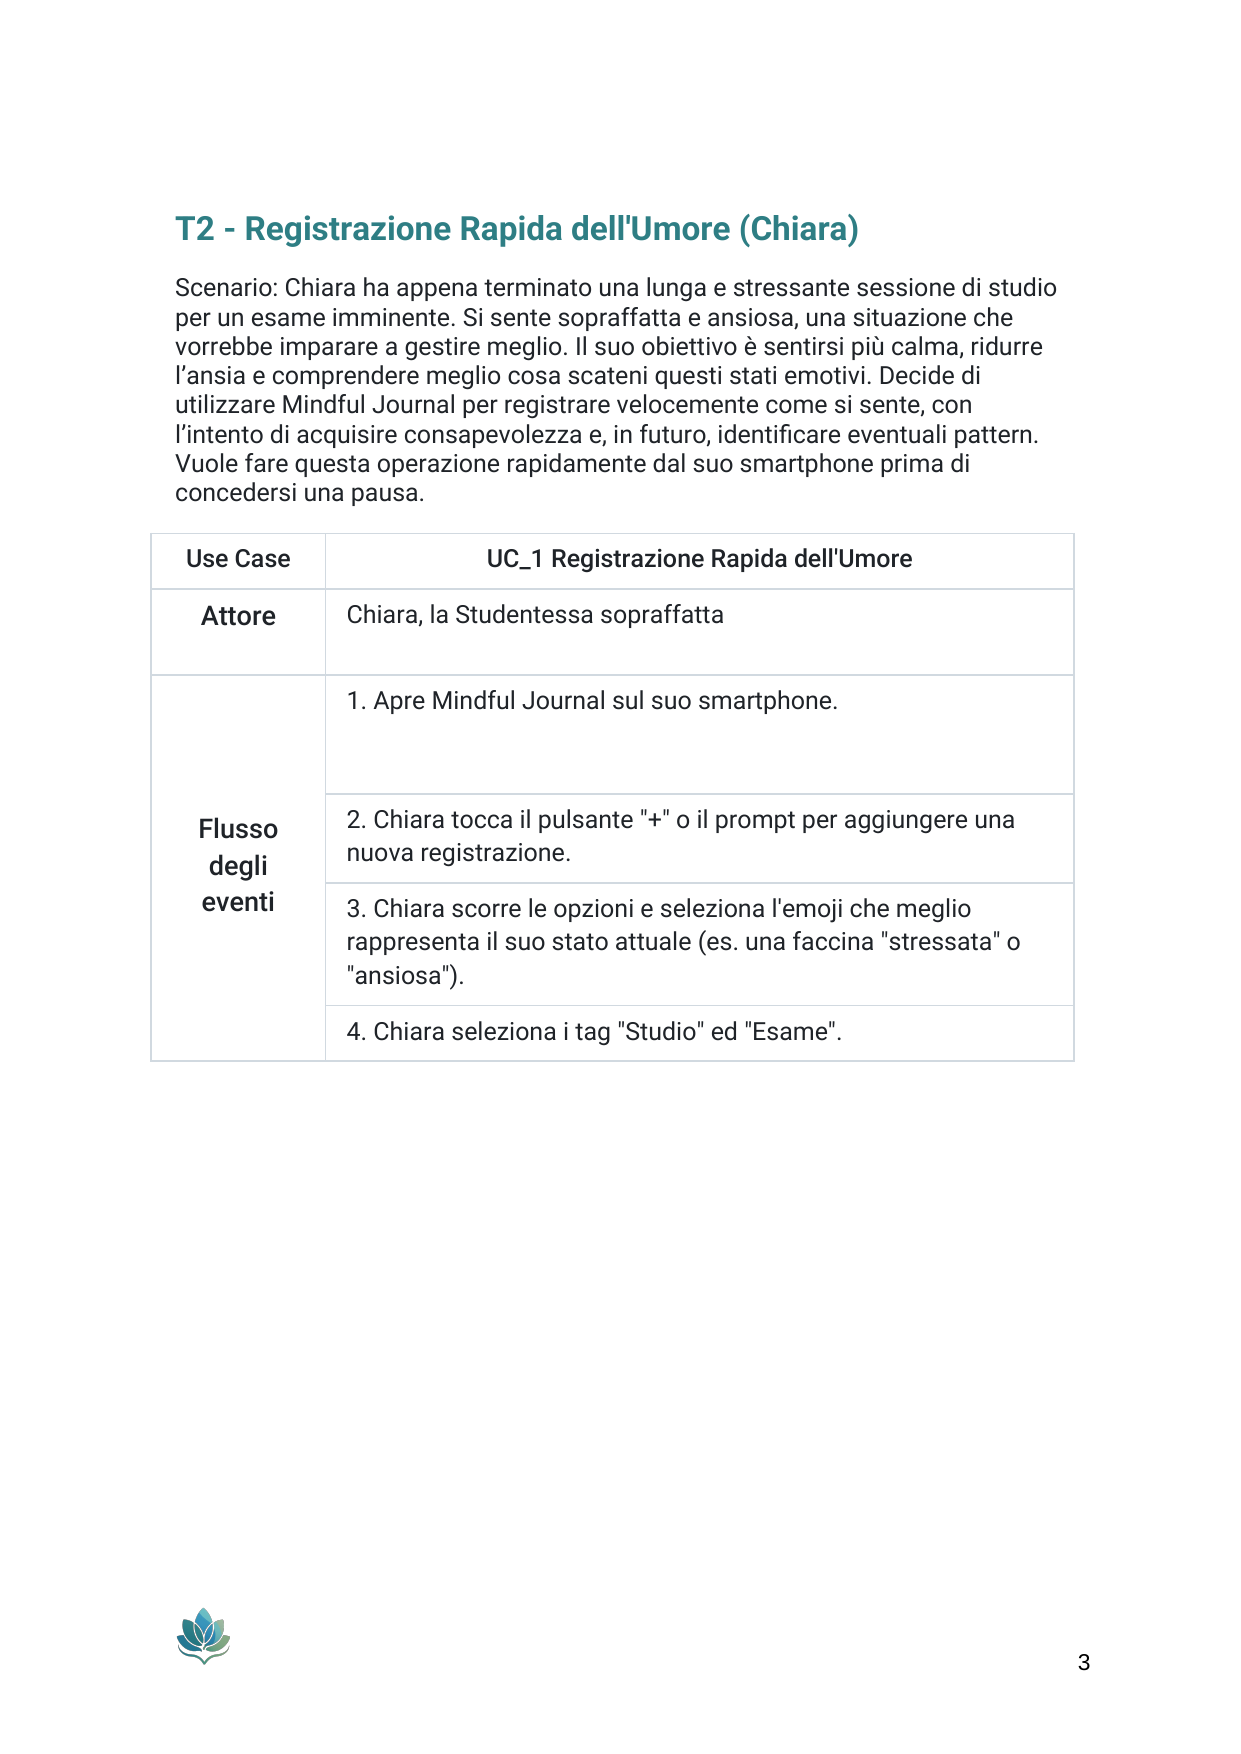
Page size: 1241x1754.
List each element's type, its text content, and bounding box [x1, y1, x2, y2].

table_cell 2. Chiara tocca il pulsante "+" o il prompt per aggiungere una nuova registrazione. [326, 795, 1073, 882]
table_cell 3. Chiara scorre le opzioni e seleziona l'emoji che meglio rappresenta il suo stato attuale (es. una faccina "stressata" o "ansiosa"). [326, 884, 1073, 1005]
table_cell 4. Chiara seleziona i tag "Studio" ed "Esame". [326, 1006, 1073, 1060]
table_cell 1. Apre Mindful Journal sul suo smartphone. [326, 676, 1073, 793]
table_cell Chiara, la Studentessa sopraffatta [326, 590, 1073, 674]
text Scenario: Chiara ha appena terminato una lunga e stressante sessione di studio per un esame imminente. Si sente sopraffatta e ansiosa, una situazione che vorrebbe imparare a gestire meglio. Il suo obiettivo è sentirsi più calma, ridurre l’ansia e comprendere meglio cosa scateni questi stati emotivi. Decide di utilizzare Mindful Journal per registrare velocemente come si sente, con l’intento di acquisire consapevolezza e, in futuro, identificare eventuali pattern. Vuole fare questa operazione rapidamente dal suo smartphone prima di concedersi una pausa. [175, 273, 1065, 508]
table_cell Flusso degli eventi [152, 676, 325, 1060]
table_cell Attore [152, 590, 325, 674]
picture [170, 1603, 237, 1671]
table_header UC_1 Registrazione Rapida dell'Umore [326, 534, 1073, 588]
subtitle T2 - Registrazione Rapida dell'Umore (Chiara) [175, 209, 1065, 248]
table_header Use Case [152, 534, 325, 588]
